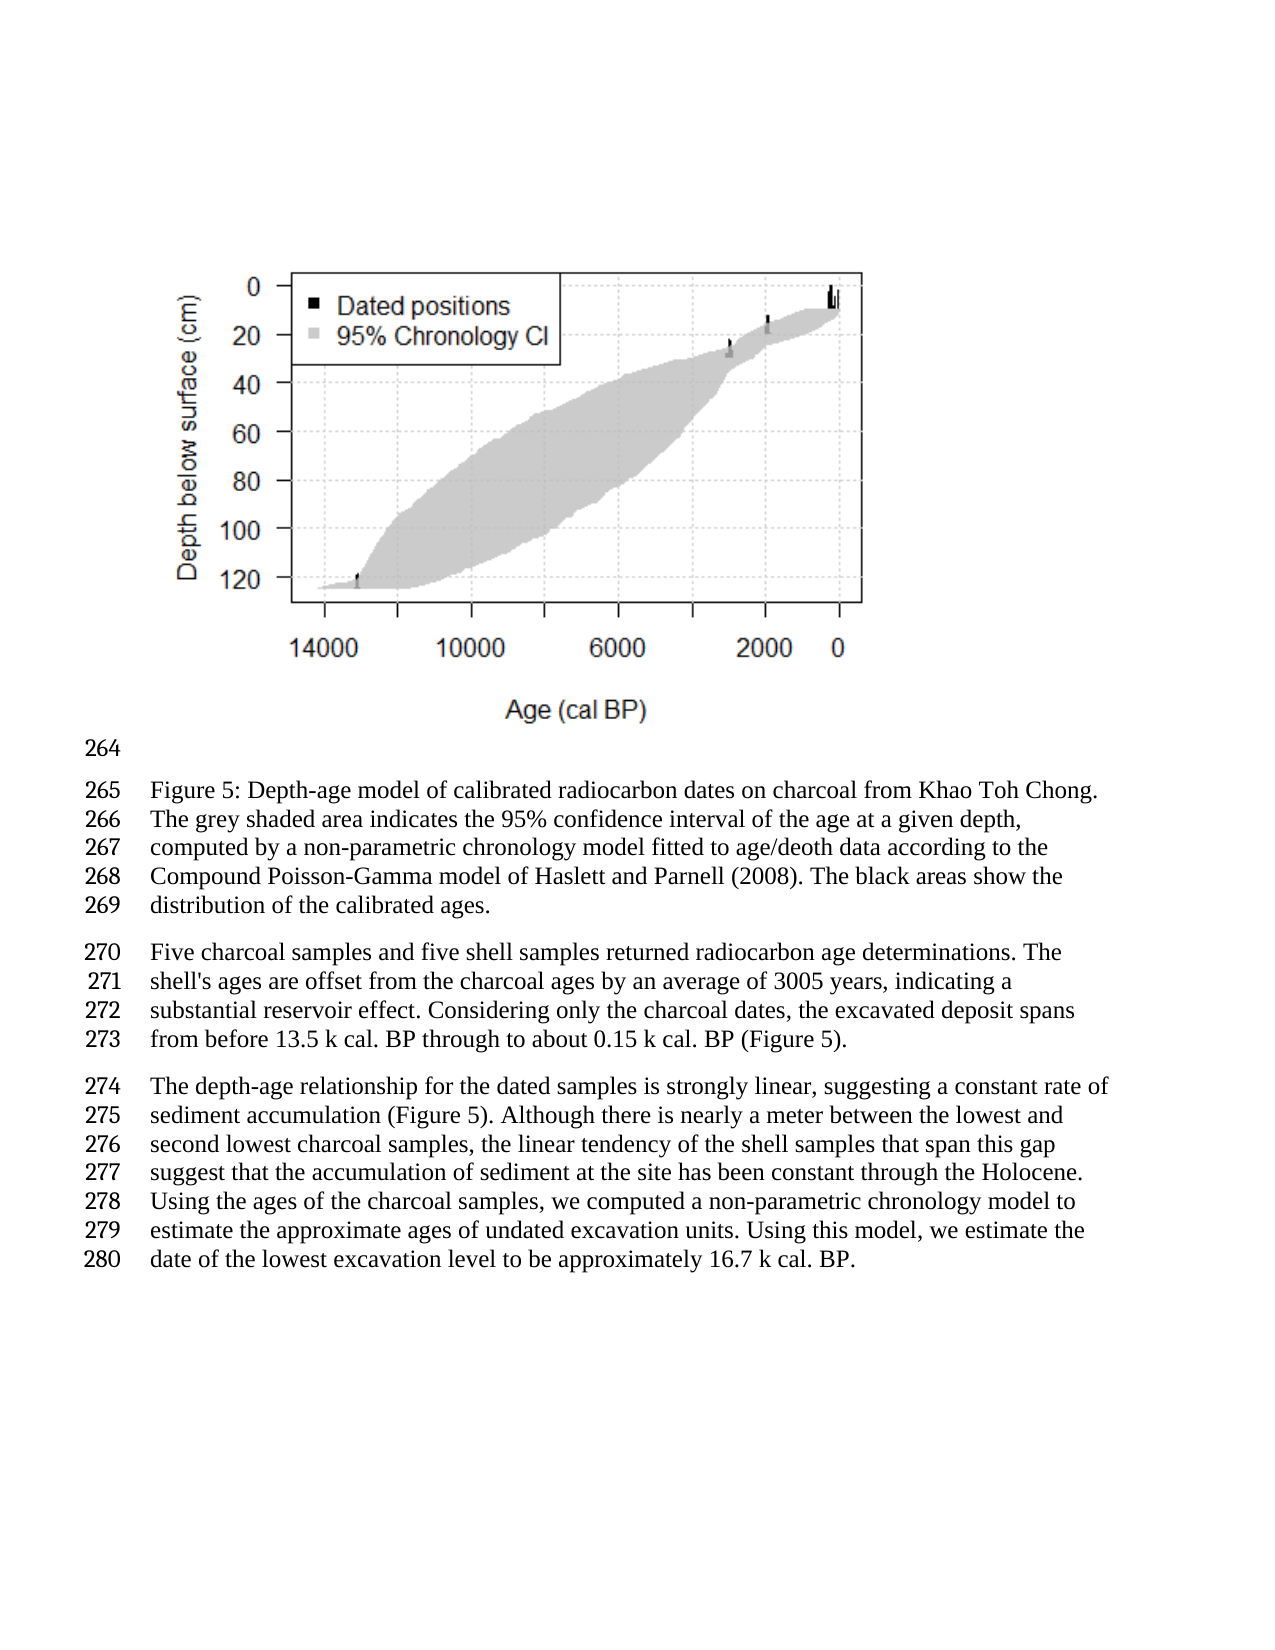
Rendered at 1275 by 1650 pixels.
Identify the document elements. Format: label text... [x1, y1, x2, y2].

text The depth-age relationship for the dated samples is strongly linear, suggesting a constant rate of sediment accumulation (Figure 5). Although there is nearly a meter between the lowest and second lowest charcoal samples, the linear tendency of the shell samples that span this gap suggest that the accumulation of sediment at the site has been constant through the Holocene. Using the ages of the charcoal samples, we computed a non-parametric chronology model to estimate the approximate ages of undated excavation units. Using this model, we estimate the date of the lowest excavation level to be approximately 16.7 k cal. BP. [150, 1071, 1125, 1272]
text Five charcoal samples and five shell samples returned radiocarbon age determinations. The shell's ages are offset from the charcoal ages by an average of 3005 years, indicating a substantial reservoir effect. Considering only the charcoal dates, the excavated deposit spans from before 13.5 k cal. BP through to about 0.15 k cal. BP (Figure 5). [150, 937, 1125, 1052]
text Figure 5: Depth-age model of calibrated radiocarbon dates on charcoal from Khao Toh Chong. The grey shaded area indicates the 95% confidence interval of the age at a given depth, computed by a non-parametric chronology model fitted to age/deoth data according to the Compound Poisson-Gamma model of Haslett and Parnell (2008). The black areas show the distribution of the calibrated ages. [150, 775, 1125, 919]
picture [168, 150, 925, 757]
